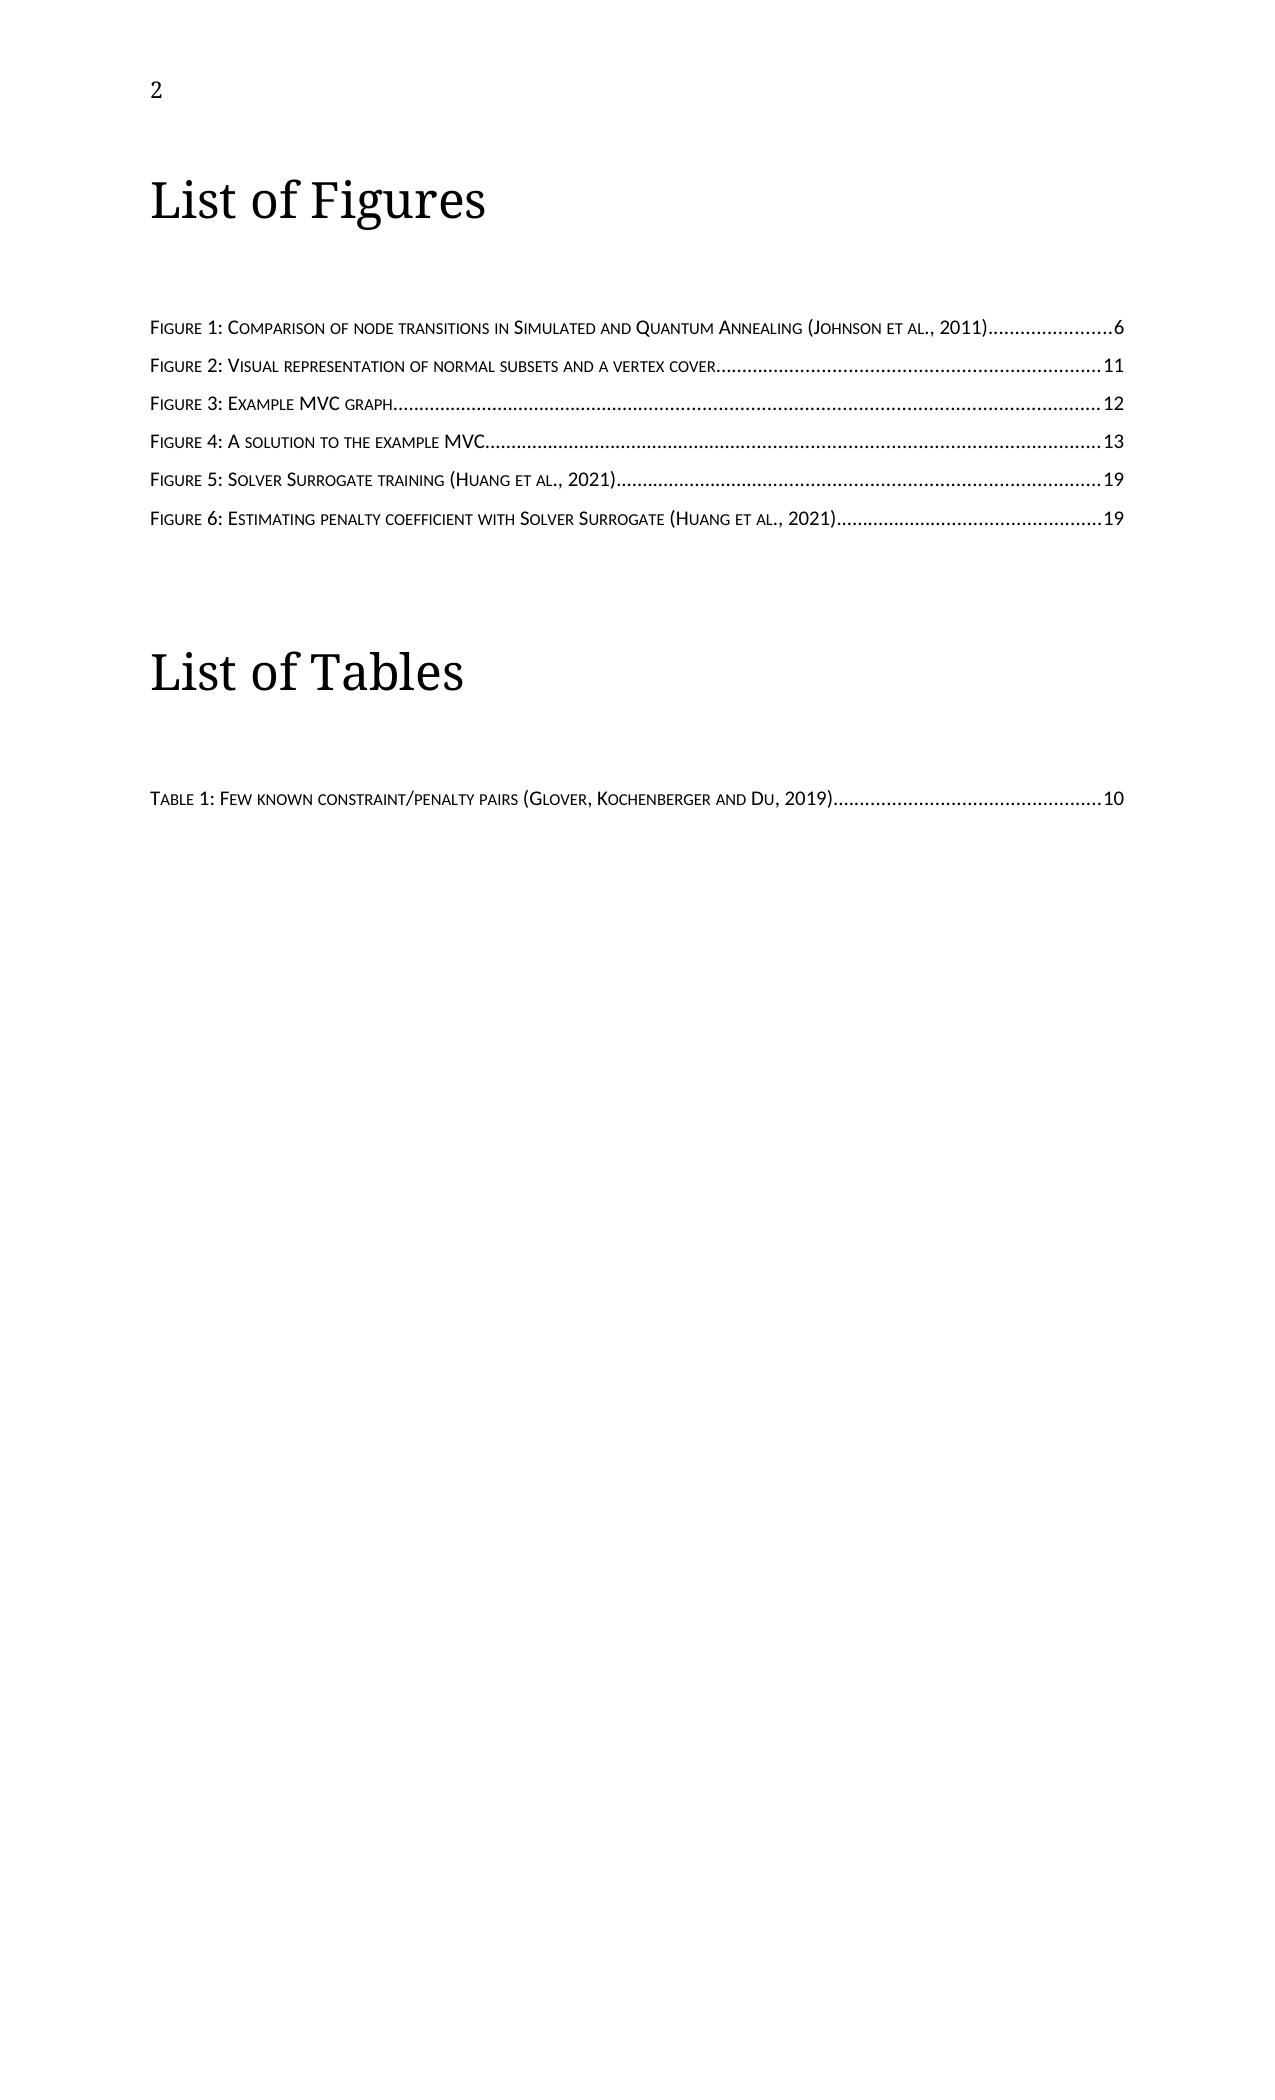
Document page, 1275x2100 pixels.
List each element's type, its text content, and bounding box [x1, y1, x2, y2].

text Figure 4: A solution to the example MVC. 13 [150, 428, 1125, 454]
text Figure 1: Comparison of node transitions in Simulated and Quantum Annealing (Johnson et al., 2011). 6 [150, 314, 1125, 339]
text List of Figures [150, 165, 1125, 233]
text Figure 6: Estimating penalty coefficient with Solver Surrogate (Huang et al., 2021). 19 [150, 505, 1125, 530]
text Table 1: Few known constraint/penalty pairs (Glover, Kochenberger and Du, 2019). 10 [150, 786, 1125, 811]
text Figure 3: Example MVC graph. 12 [150, 390, 1125, 416]
text Figure 2: Visual representation of normal subsets and a vertex cover. 11 [150, 352, 1125, 378]
text List of Tables [150, 637, 1125, 705]
text Figure 5: Solver Surrogate training (Huang et al., 2021). 19 [150, 467, 1125, 492]
